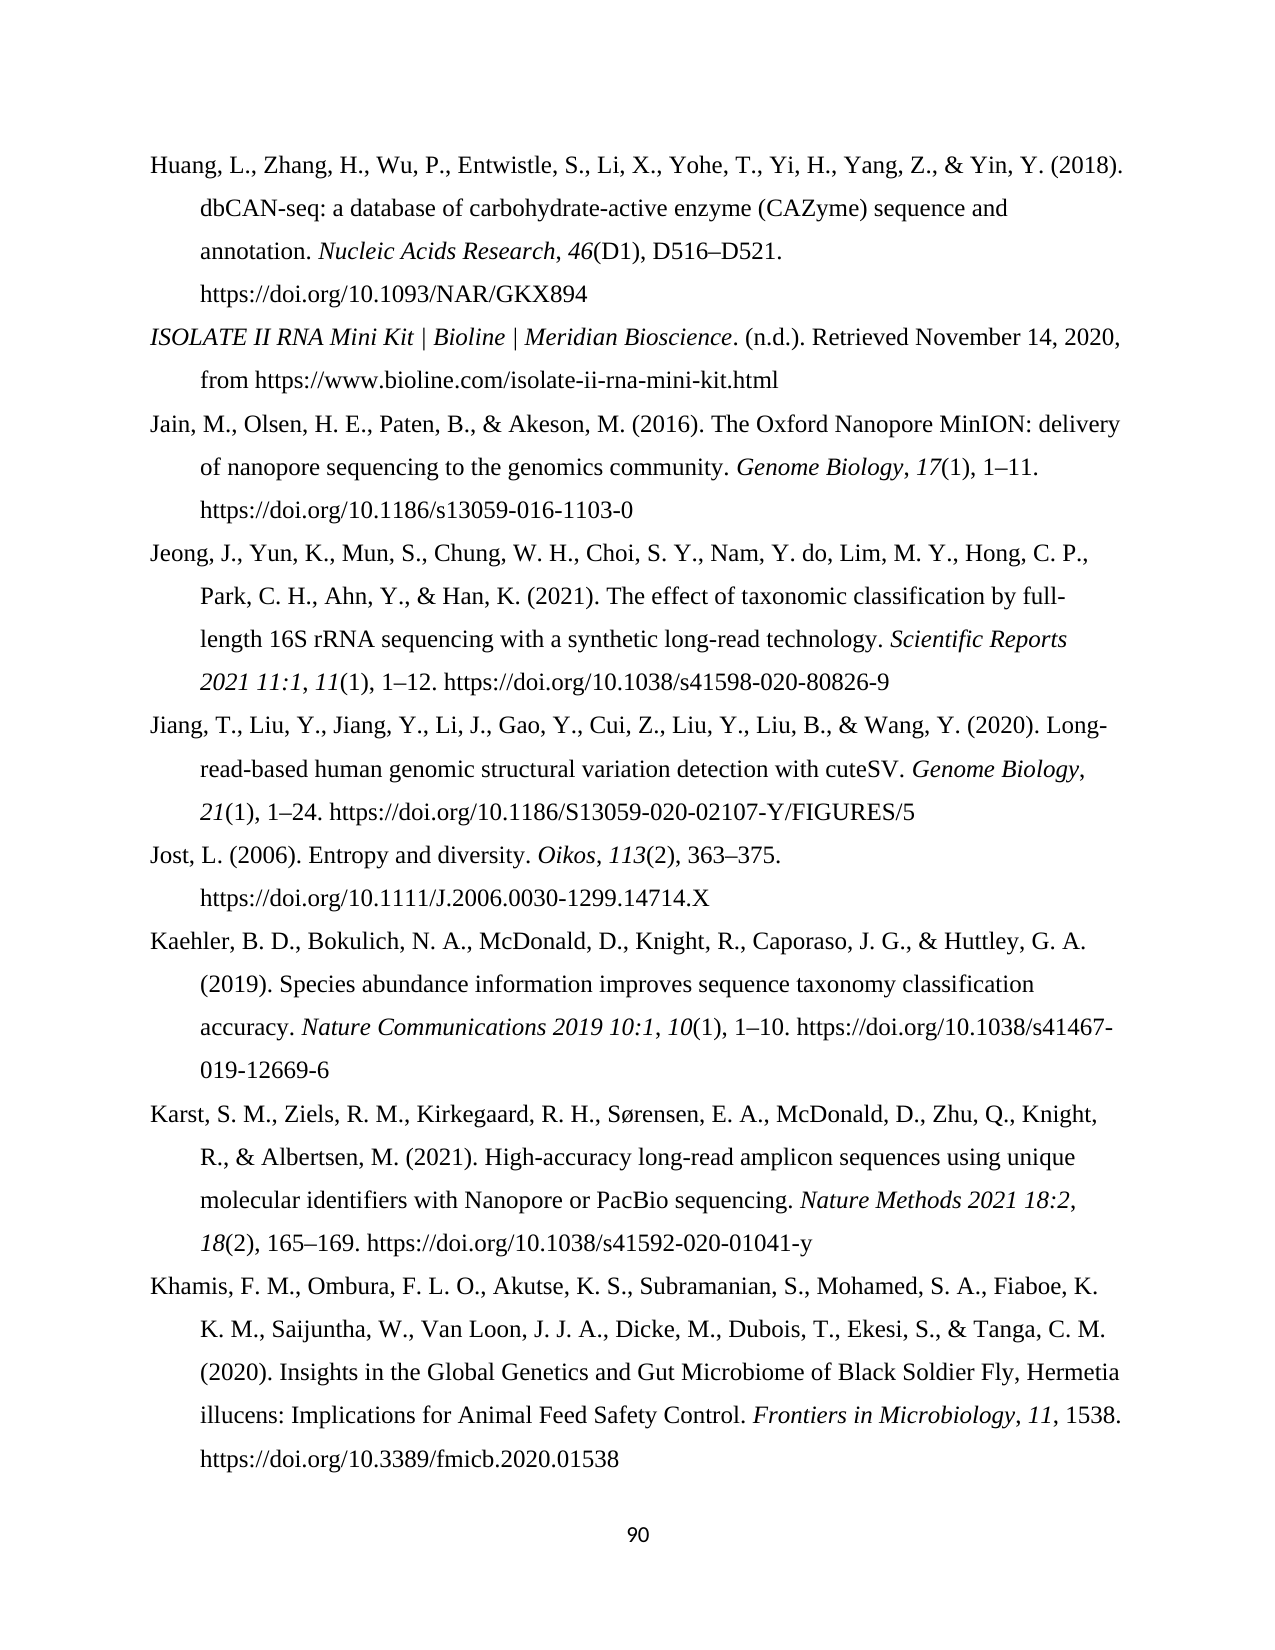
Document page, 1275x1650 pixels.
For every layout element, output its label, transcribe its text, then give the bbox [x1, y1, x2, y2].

text Jain, M., Olsen, H. E., Paten, B., & Akeson, M. (2016). The Oxford Nanopore MinION: delivery of nanopore sequencing to the genomics community. Genome Biology, 17(1), 1–11. https://doi.org/10.1186/s13059-016-1103-0 [150, 409, 1125, 524]
text Jiang, T., Liu, Y., Jiang, Y., Li, J., Gao, Y., Cui, Z., Liu, Y., Liu, B., & Wang, Y. (2020). Long-read-based human genomic structural variation detection with cuteSV. Genome Biology, 21(1), 1–24. https://doi.org/10.1186/S13059-020-02107-Y/FIGURES/5 [150, 711, 1125, 826]
text Khamis, F. M., Ombura, F. L. O., Akutse, K. S., Subramanian, S., Mohamed, S. A., Fiaboe, K. K. M., Saijuntha, W., Van Loon, J. J. A., Dicke, M., Dubois, T., Ekesi, S., & Tanga, C. M. (2020). Insights in the Global Genetics and Gut Microbiome of Black Soldier Fly, Hermetia illucens: Implications for Animal Feed Safety Control. Frontiers in Microbiology, 11, 1538. https://doi.org/10.3389/fmicb.2020.01538 [150, 1271, 1125, 1472]
text ISOLATE II RNA Mini Kit | Bioline | Meridian Bioscience. (n.d.). Retrieved November 14, 2020, from https://www.bioline.com/isolate-ii-rna-mini-kit.html [150, 322, 1125, 394]
text Jost, L. (2006). Entropy and diversity. Oikos, 113(2), 363–375. https://doi.org/10.1111/J.2006.0030-1299.14714.X [150, 840, 1125, 912]
text Karst, S. M., Ziels, R. M., Kirkegaard, R. H., Sørensen, E. A., McDonald, D., Zhu, Q., Knight, R., & Albertsen, M. (2021). High-accuracy long-read amplicon sequences using unique molecular identifiers with Nanopore or PacBio sequencing. Nature Methods 2021 18:2, 18(2), 165–169. https://doi.org/10.1038/s41592-020-01041-y [150, 1099, 1125, 1257]
text Huang, L., Zhang, H., Wu, P., Entwistle, S., Li, X., Yohe, T., Yi, H., Yang, Z., & Yin, Y. (2018). dbCAN-seq: a database of carbohydrate-active enzyme (CAZyme) sequence and annotation. Nucleic Acids Research, 46(D1), D516–D521. https://doi.org/10.1093/NAR/GKX894 [150, 150, 1125, 308]
text Kaehler, B. D., Bokulich, N. A., McDonald, D., Knight, R., Caporaso, J. G., & Huttley, G. A. (2019). Species abundance information improves sequence taxonomy classification accuracy. Nature Communications 2019 10:1, 10(1), 1–10. https://doi.org/10.1038/s41467-019-12669-6 [150, 926, 1125, 1084]
text Jeong, J., Yun, K., Mun, S., Chung, W. H., Choi, S. Y., Nam, Y. do, Lim, M. Y., Hong, C. P., Park, C. H., Ahn, Y., & Han, K. (2021). The effect of taxonomic classification by full-length 16S rRNA sequencing with a synthetic long-read technology. Scientific Reports 2021 11:1, 11(1), 1–12. https://doi.org/10.1038/s41598-020-80826-9 [150, 538, 1125, 696]
